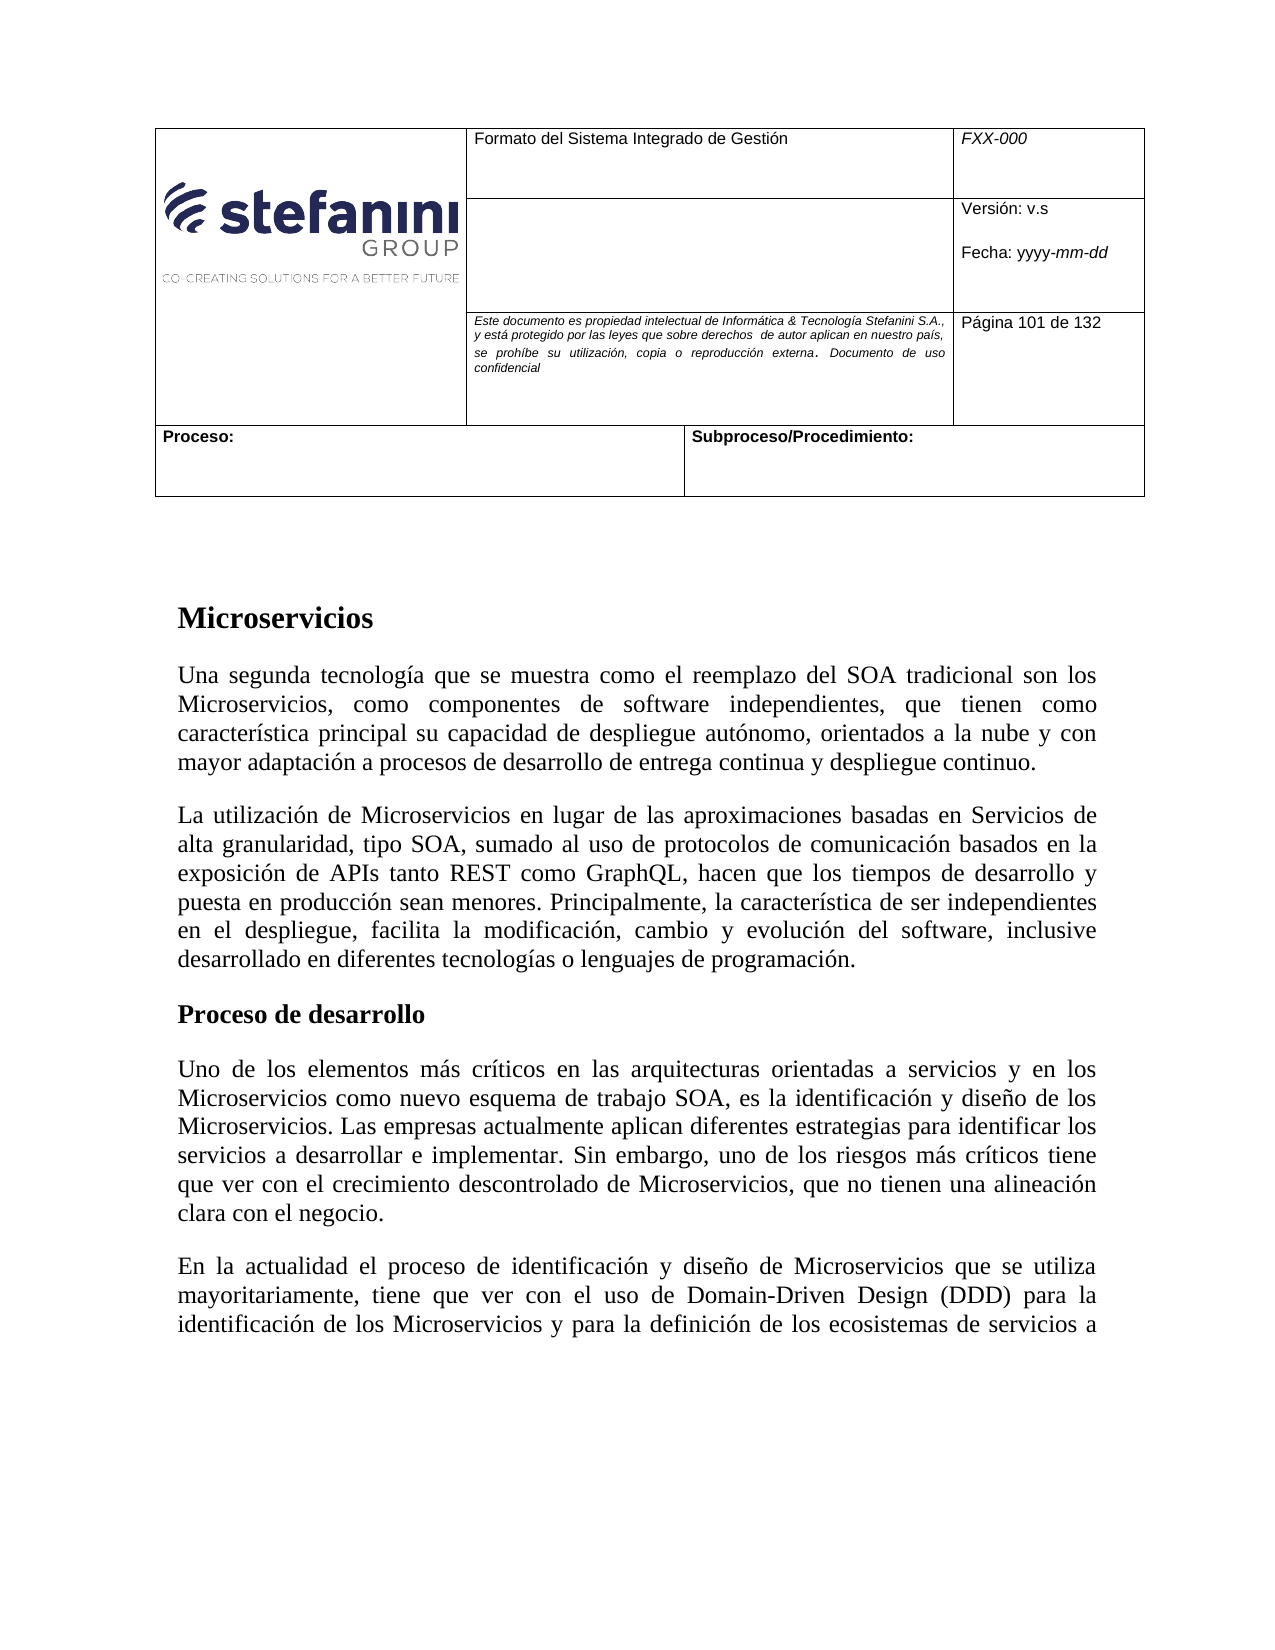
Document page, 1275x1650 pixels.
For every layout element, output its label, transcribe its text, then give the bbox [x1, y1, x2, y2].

subtitle Proceso de desarrollo [177, 998, 1098, 1029]
text La utilización de Microservicios en lugar de las aproximaciones basadas en Servicios de alta granularidad, tipo SOA, sumado al uso de protocolos de comunicación basados en la exposición de APIs tanto REST como GraphQL, hacen que los tiempos de desarrollo y puesta en producción sean menores. Principalmente, la característica de ser independientes en el despliegue, facilita la modificación, cambio y evolución del software, inclusive desarrollado en diferentes tecnologías o lenguajes de programación. [177, 800, 1098, 973]
text En la actualidad el proceso de identificación y diseño de Microservicios que se utiliza mayoritariamente, tiene que ver con el uso de Domain-Driven Design (DDD) para la identificación de los Microservicios y para la definición de los ecosistemas de servicios a desarrollar. A nivel de diseño detallado de los Microservicios, se utiliza principalmente la arquitectura hexagonal. [177, 1251, 1098, 1338]
subtitle Microservicios [177, 599, 1098, 635]
picture [162, 182, 460, 286]
text Una segunda tecnología que se muestra como el reemplazo del SOA tradicional son los Microservicios, como componentes de software independientes, que tienen como característica principal su capacidad de despliegue autónomo, orientados a la nube y con mayor adaptación a procesos de desarrollo de entrega continua y despliegue continuo. [177, 660, 1098, 775]
text Uno de los elementos más críticos en las arquitecturas orientadas a servicios y en los Microservicios como nuevo esquema de trabajo SOA, es la identificación y diseño de los Microservicios. Las empresas actualmente aplican diferentes estrategias para identificar los servicios a desarrollar e implementar. Sin embargo, uno de los riesgos más críticos tiene que ver con el crecimiento descontrolado de Microservicios, que no tienen una alineación clara con el negocio. [177, 1054, 1098, 1226]
